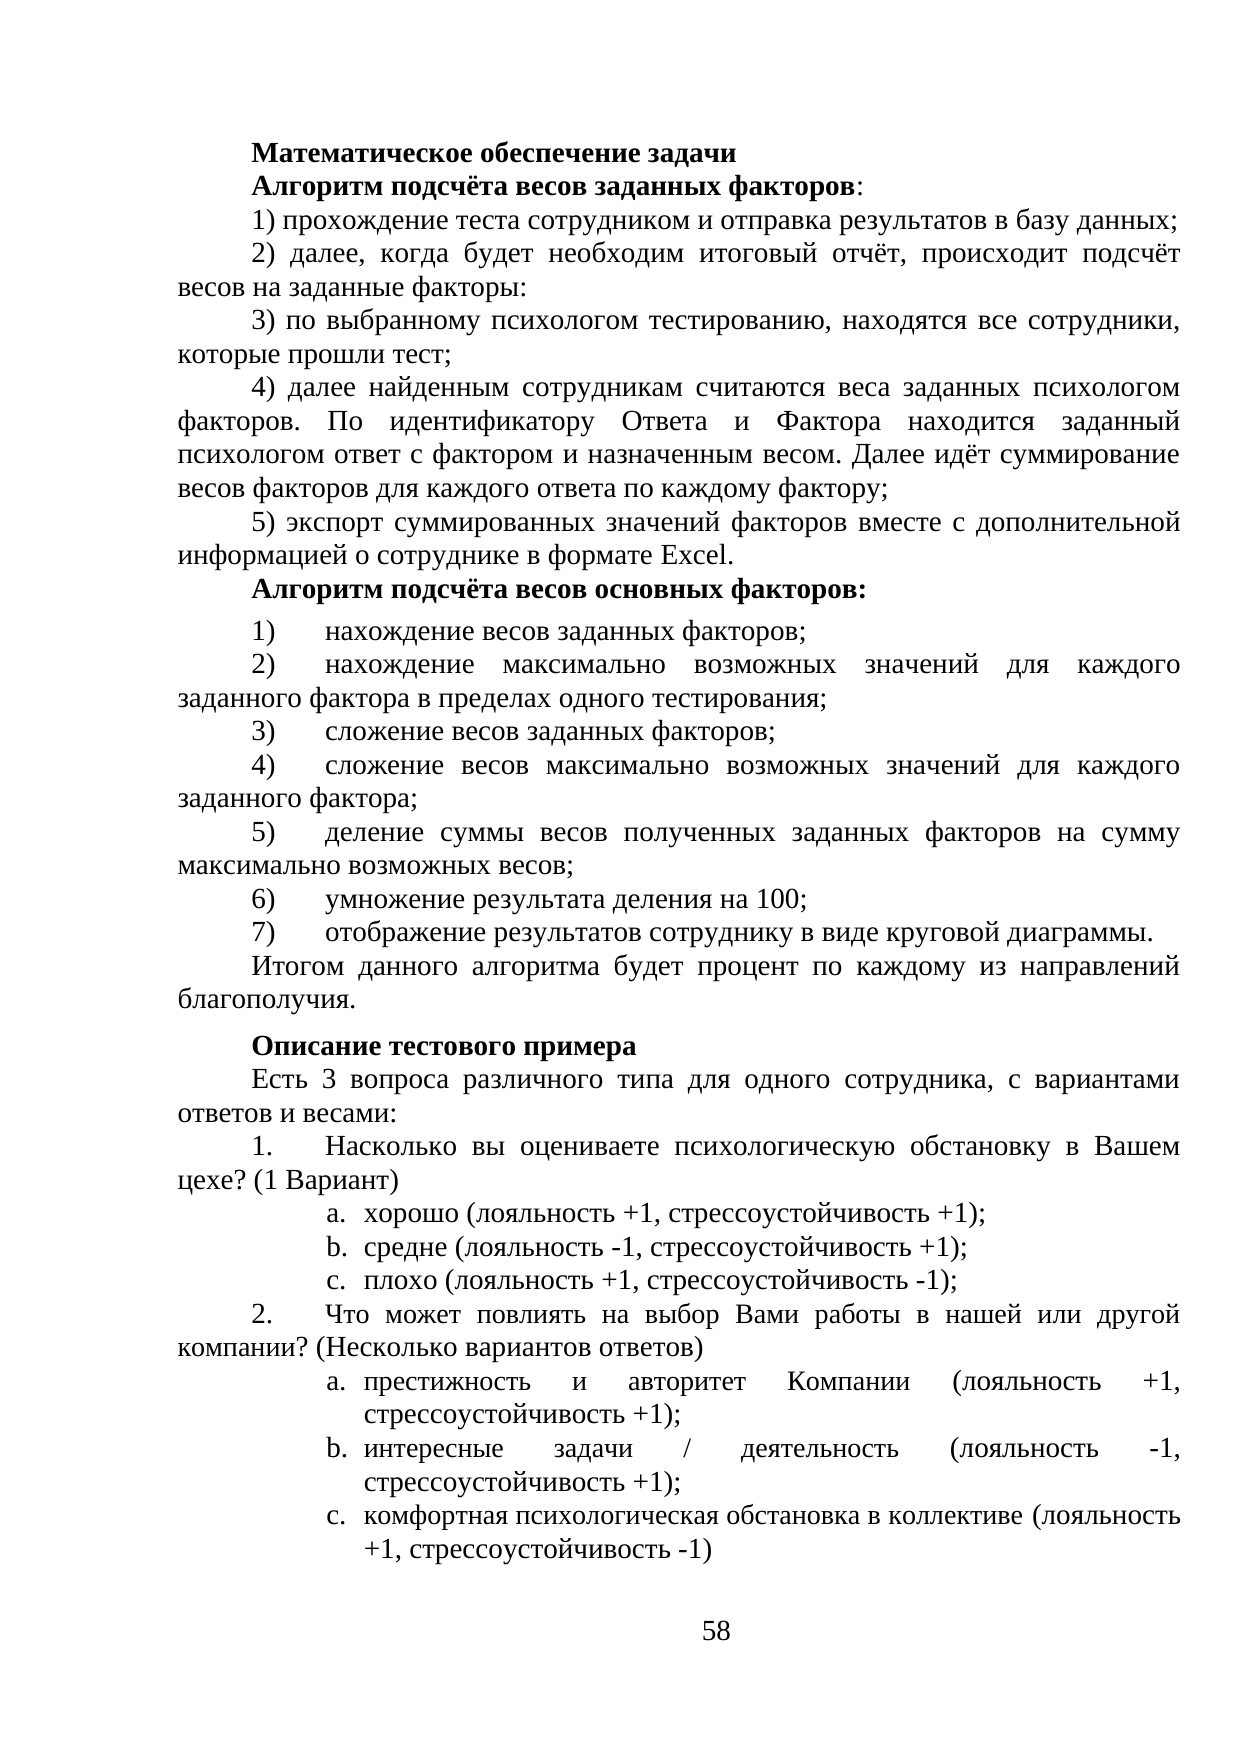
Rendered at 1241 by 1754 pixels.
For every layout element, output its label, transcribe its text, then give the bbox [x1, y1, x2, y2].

text Есть 3 вопроса различного типа для одного сотрудника, с вариантами ответов и весами: [177, 1061, 1181, 1128]
list нахождение весов заданных факторов; [177, 613, 1181, 646]
list 1) прохождение теста сотрудником и отправка результатов в базу данных; [177, 202, 1181, 235]
list сложение весов заданных факторов; [177, 713, 1181, 747]
list нахождение максимально возможных значений для каждого заданного фактора в пределах одного тестирования; [177, 646, 1181, 713]
text Описание тестового примера [177, 1028, 1181, 1061]
text 4) далее найденным сотрудникам считаются веса заданных психологом факторов. По идентификатору Ответа и Фактора находится заданный психологом ответ с фактором и назначенным весом. Далее идёт суммирование весов факторов для каждого ответа по каждому фактору; [177, 369, 1181, 504]
text Алгоритм подсчёта весов заданных факторов: [177, 168, 1181, 202]
list Насколько вы оцениваете психологическую обстановку в Вашем цехе? (1 Вариант) [177, 1128, 1181, 1195]
text 5) экспорт суммированных значений факторов вместе с дополнительной информацией о сотруднике в формате Excel. [177, 504, 1181, 571]
list сложение весов максимально возможных значений для каждого заданного фактора; [177, 747, 1181, 814]
list хорошо (лояльность +1, стрессоустойчивость +1); [326, 1195, 1181, 1229]
text Алгоритм подсчёта весов основных факторов: [177, 571, 1181, 604]
list престижность и авторитет Компании (лояльность +1, стрессоустойчивость +1); [326, 1363, 1181, 1430]
list плохо (лояльность +1, стрессоустойчивость -1); [326, 1262, 1181, 1296]
list Что может повлиять на выбор Вами работы в нашей или другой компании? (Несколько вариантов ответов) [177, 1296, 1181, 1363]
list отображение результатов сотруднику в виде круговой диаграммы. [177, 914, 1181, 948]
text 3) по выбранному психологом тестированию, находятся все сотрудники, которые прошли тест; [177, 302, 1181, 369]
list умножение результата деления на 100; [177, 881, 1181, 914]
list средне (лояльность -1, стрессоустойчивость +1); [326, 1229, 1181, 1262]
text Математическое обеспечение задачи [177, 135, 1181, 168]
list интересные задачи / деятельность (лояльность -1, стрессоустойчивость +1); [326, 1430, 1181, 1497]
text Итогом данного алгоритма будет процент по каждому из направлений благополучия. [177, 948, 1181, 1015]
list деление суммы весов полученных заданных факторов на сумму максимально возможных весов; [177, 814, 1181, 881]
list 2) далее, когда будет необходим итоговый отчёт, происходит подсчёт весов на заданные факторы: [177, 235, 1181, 302]
list комфортная психологическая обстановка в коллективе (лояльность +1, стрессоустойчивость -1) [326, 1497, 1181, 1564]
